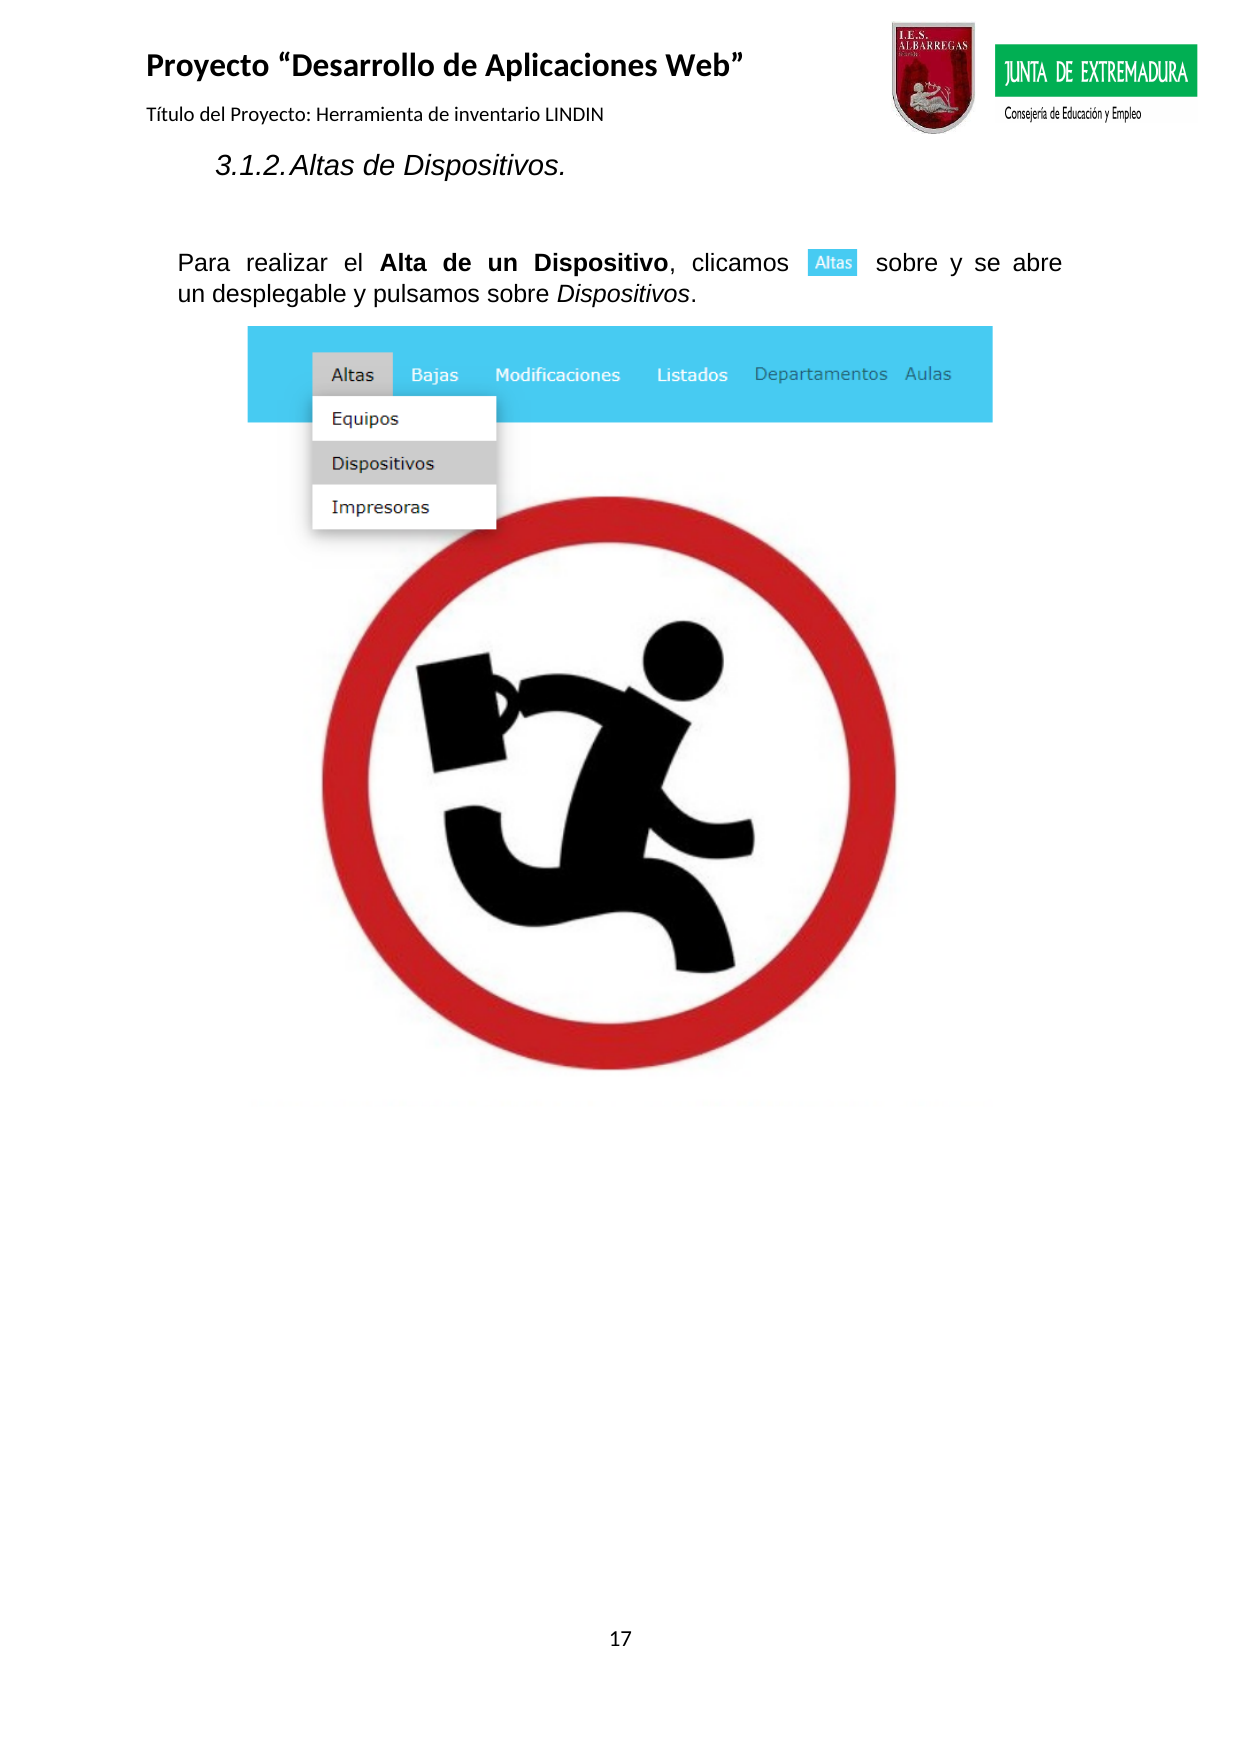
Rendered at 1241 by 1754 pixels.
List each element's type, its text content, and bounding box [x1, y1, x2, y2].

picture [995, 44, 1198, 123]
picture [806, 249, 857, 275]
list Altas de Dispositivos. [215, 148, 1063, 181]
picture [891, 21, 976, 134]
picture [247, 326, 993, 1127]
text Para realizar el Alta de un Dispositivo, clicamos sobre y se abre un desplegable y pulsamos sobre Dispositivos. [177, 248, 1063, 308]
